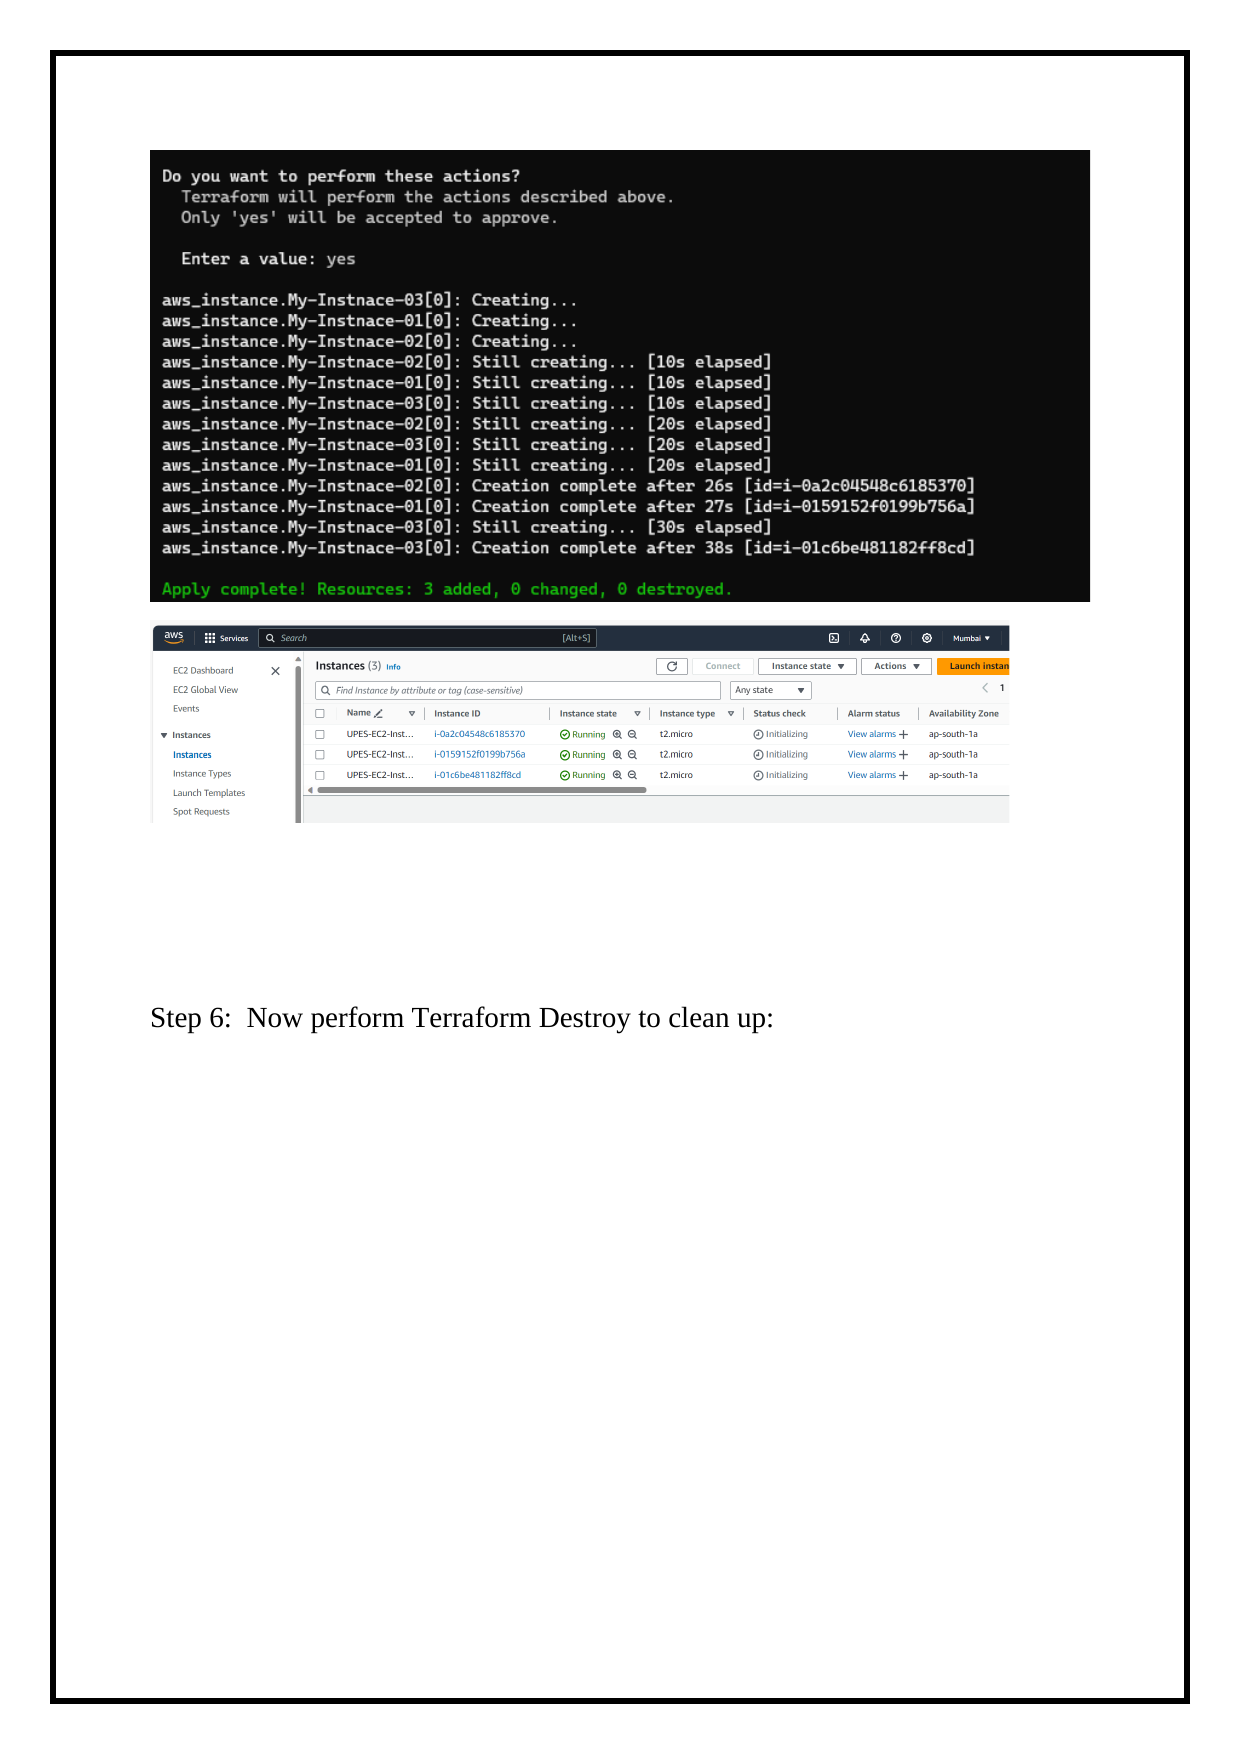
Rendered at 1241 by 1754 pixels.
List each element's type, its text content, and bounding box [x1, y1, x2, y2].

picture [150, 150, 1091, 602]
picture [150, 620, 1010, 823]
text Step 6: Now perform Terraform Destroy to clean up: [150, 1000, 1090, 1034]
